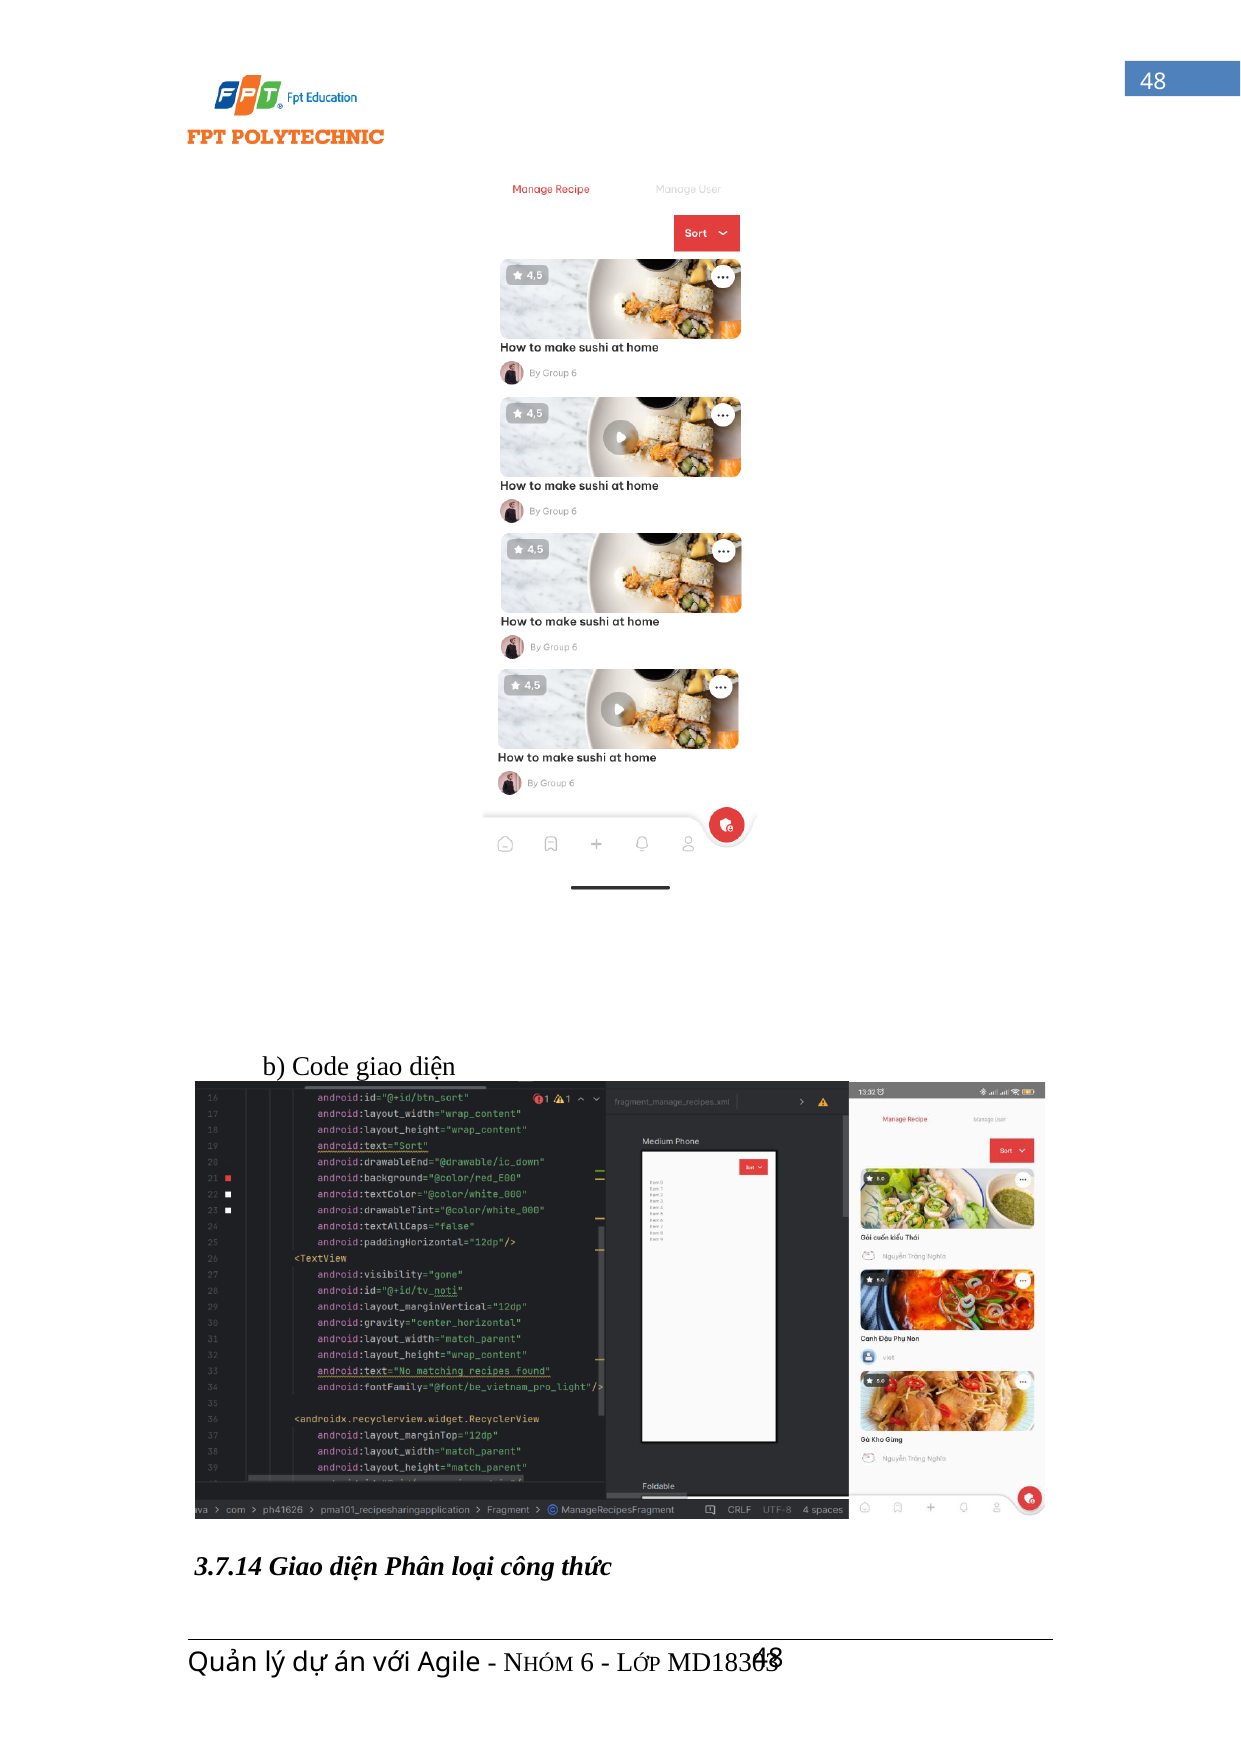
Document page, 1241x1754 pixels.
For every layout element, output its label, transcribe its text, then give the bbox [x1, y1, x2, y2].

picture [482, 150, 758, 895]
picture [195, 1081, 1046, 1519]
picture [187, 75, 385, 144]
list 3.7.14 Giao diện Phân loại công thức [187, 1550, 1053, 1581]
list b) Code giao diện [187, 1050, 1053, 1081]
